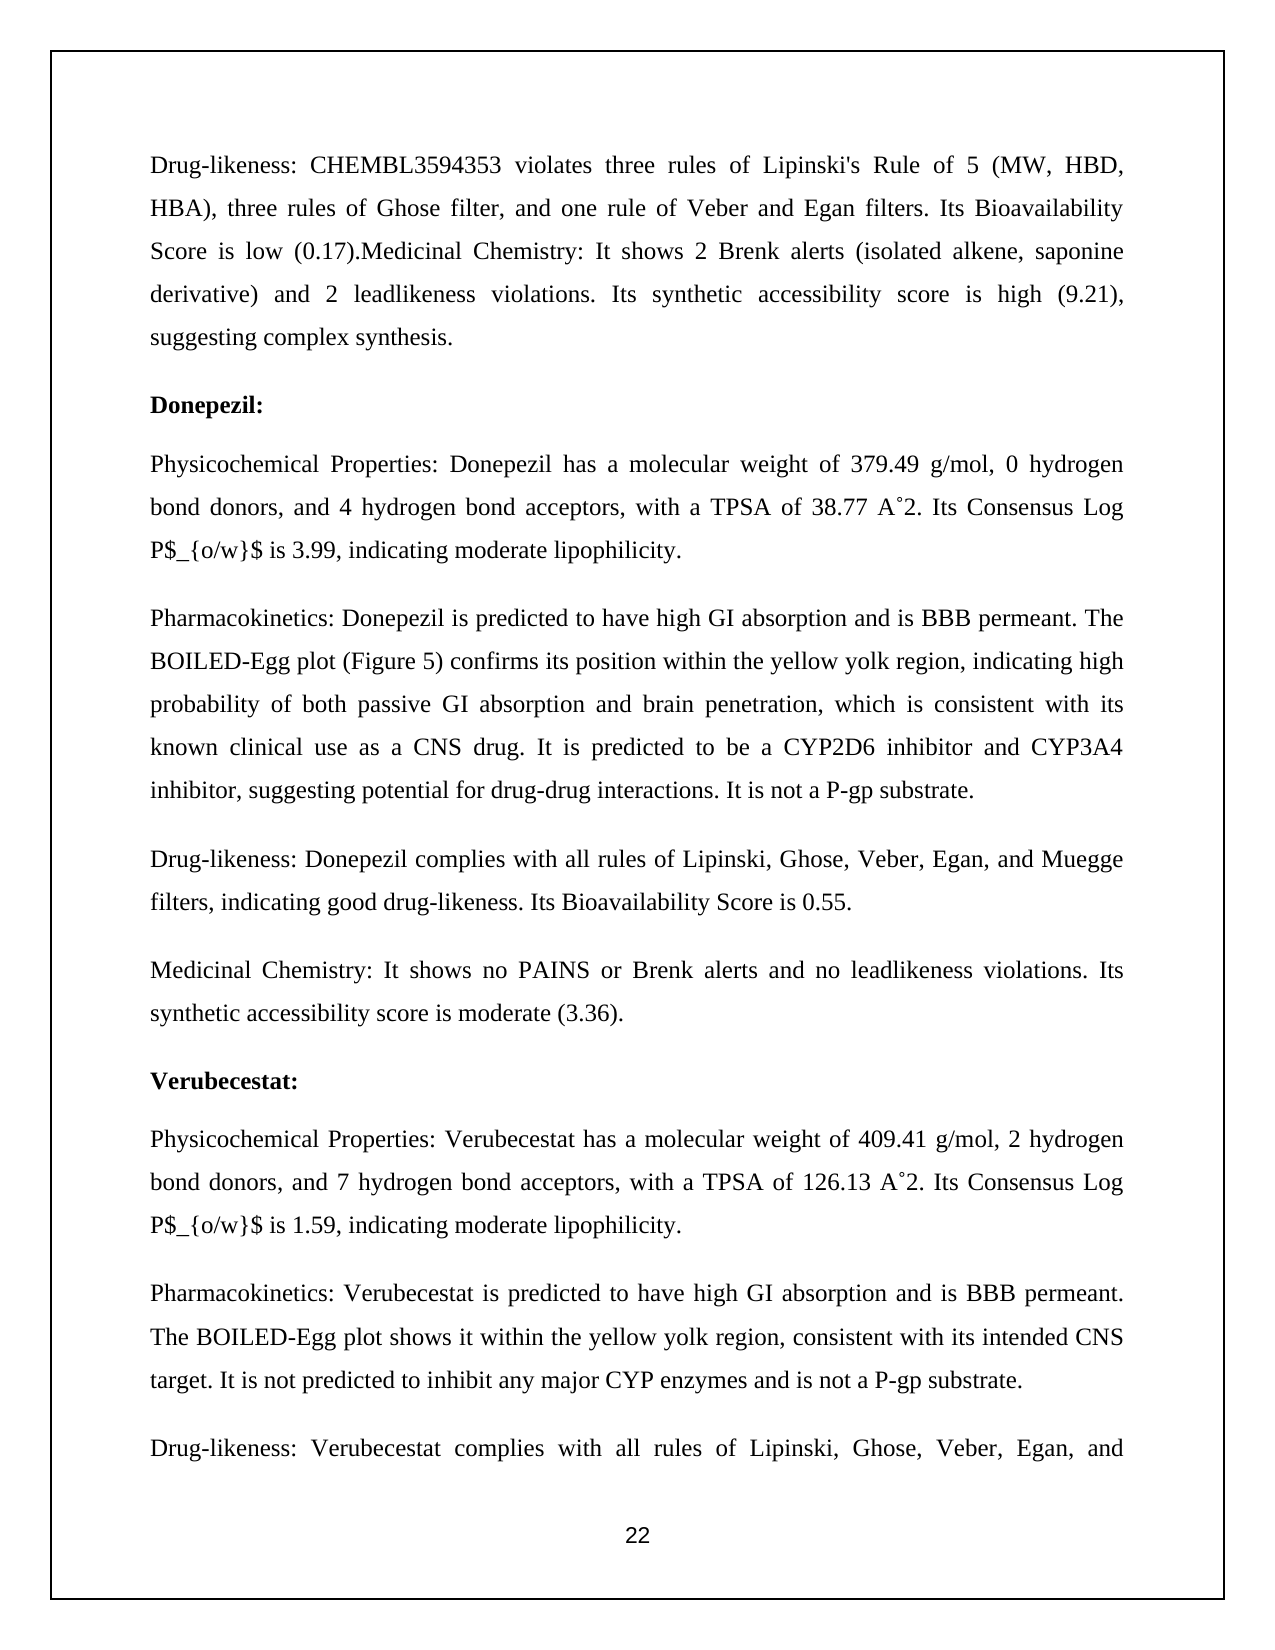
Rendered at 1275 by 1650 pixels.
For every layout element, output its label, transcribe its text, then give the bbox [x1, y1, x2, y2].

text Verubecestat: [150, 1066, 1125, 1095]
text Donepezil: [150, 391, 1125, 419]
text Physicochemical Properties: Donepezil has a molecular weight of 379.49 g/mol, 0 hydrogen bond donors, and 4 hydrogen bond acceptors, with a TPSA of 38.77 A˚2. Its Consensus Log P$_{o/w}$ is 3.99, indicating moderate lipophilicity. [150, 449, 1125, 564]
text Drug-likeness: CHEMBL3594353 violates three rules of Lipinski's Rule of 5 (MW, HBD, HBA), three rules of Ghose filter, and one rule of Veber and Egan filters. Its Bioavailability Score is low (0.17).Medicinal Chemistry: It shows 2 Brenk alerts (isolated alkene, saponine derivative) and 2 leadlikeness violations. Its synthetic accessibility score is high (9.21), suggesting complex synthesis. [150, 150, 1125, 351]
text Drug-likeness: Donepezil complies with all rules of Lipinski, Ghose, Veber, Egan, and Muegge filters, indicating good drug-likeness. Its Bioavailability Score is 0.55. [150, 844, 1125, 916]
text Pharmacokinetics: Verubecestat is predicted to have high GI absorption and is BBB permeant. The BOILED-Egg plot shows it within the yellow yolk region, consistent with its intended CNS target. It is not predicted to inhibit any major CYP enzymes and is not a P-gp substrate. [150, 1278, 1125, 1393]
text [150, 1433, 1125, 1462]
text Pharmacokinetics: Donepezil is predicted to have high GI absorption and is BBB permeant. The BOILED-Egg plot (Figure 5) confirms its position within the yellow yolk region, indicating high probability of both passive GI absorption and brain penetration, which is consistent with its known clinical use as a CNS drug. It is predicted to be a CYP2D6 inhibitor and CYP3A4 inhibitor, suggesting potential for drug-drug interactions. It is not a P-gp substrate. [150, 603, 1125, 804]
text Physicochemical Properties: Verubecestat has a molecular weight of 409.41 g/mol, 2 hydrogen bond donors, and 7 hydrogen bond acceptors, with a TPSA of 126.13 A˚2. Its Consensus Log P$_{o/w}$ is 1.59, indicating moderate lipophilicity. [150, 1124, 1125, 1239]
text Medicinal Chemistry: It shows no PAINS or Brenk alerts and no leadlikeness violations. Its synthetic accessibility score is moderate (3.36). [150, 955, 1125, 1027]
